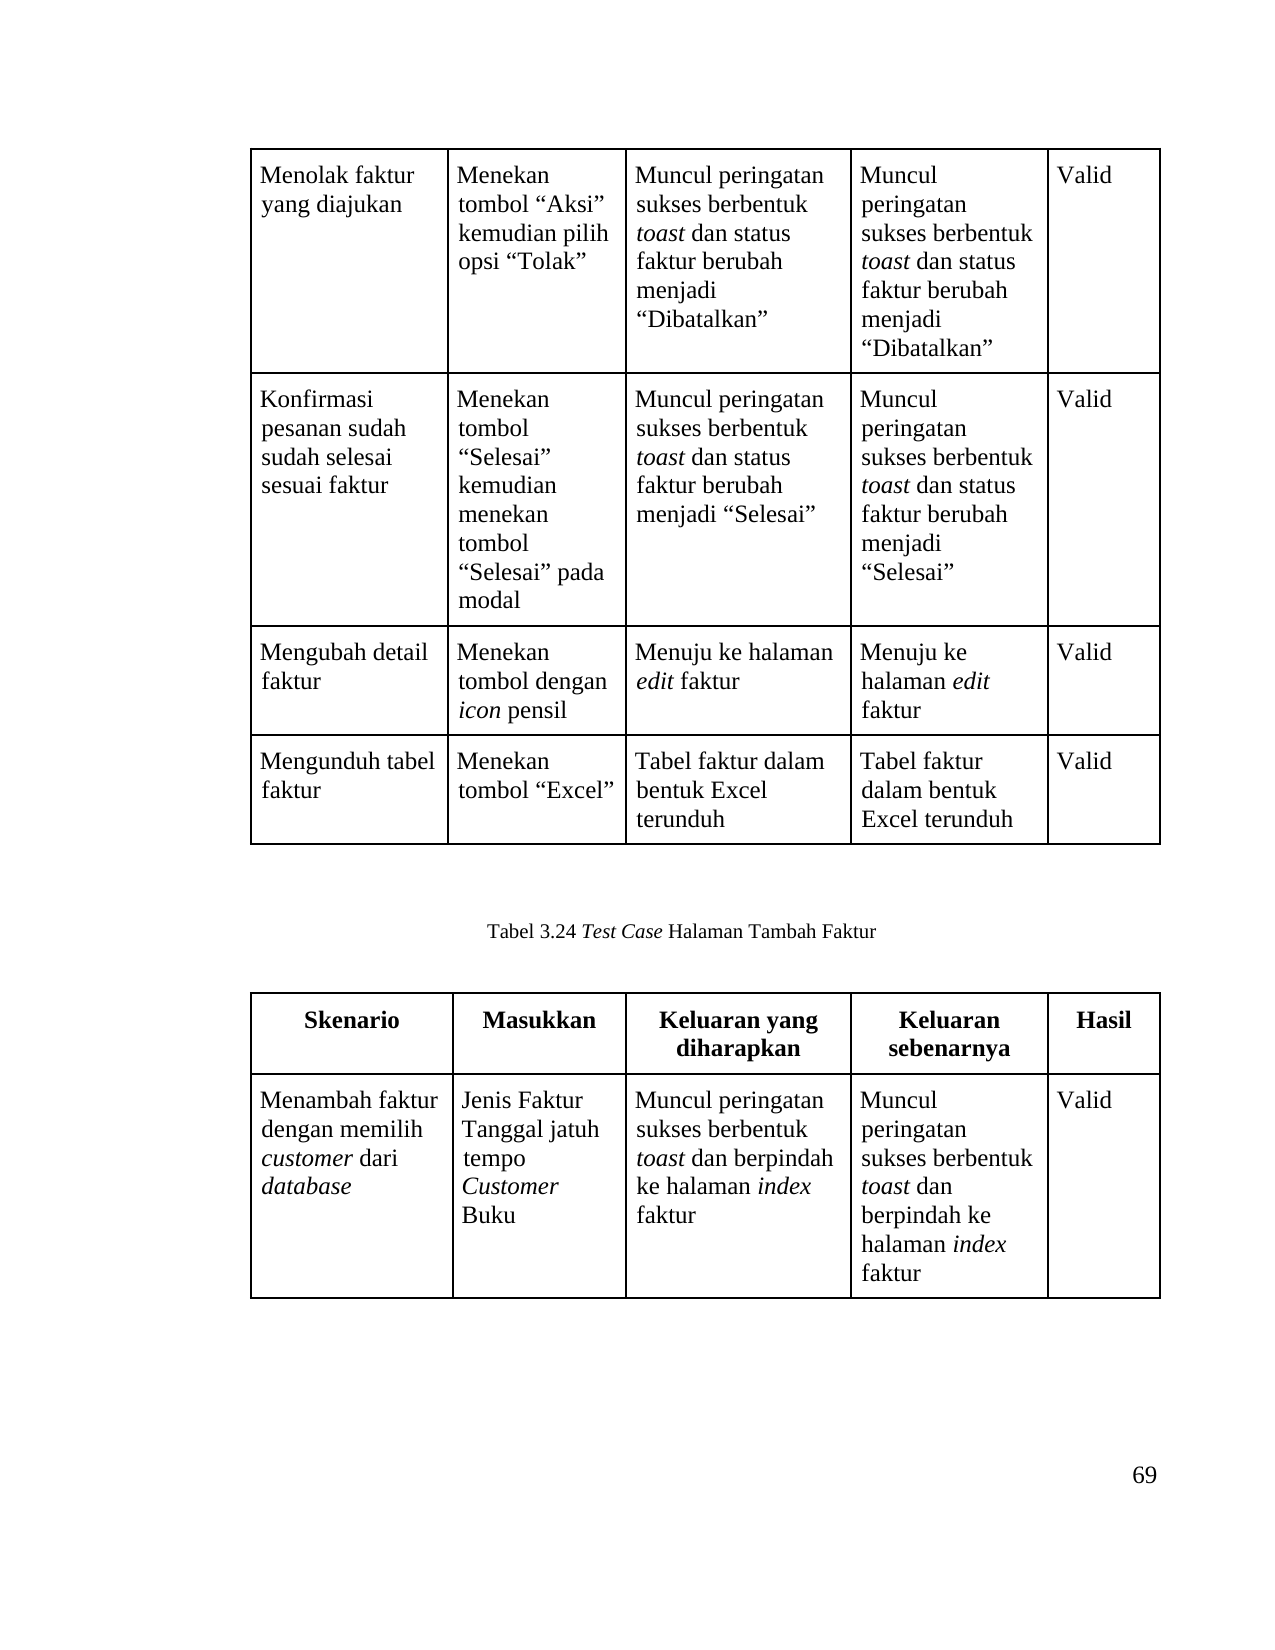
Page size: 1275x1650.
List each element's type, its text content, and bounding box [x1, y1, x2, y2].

table_cell Tabel faktur dalam bentuk Excel terunduh [627, 736, 850, 843]
table_cell Valid [1049, 374, 1159, 625]
table_header Keluaran yang diharapkan [627, 994, 850, 1073]
table_cell Menekan tombol “Selesai” kemudian menekan tombol “Selesai” pada modal [449, 374, 625, 625]
table_cell Menekan tombol “Aksi” kemudian pilih opsi “Tolak” [449, 150, 625, 372]
table_cell Muncul peringatan sukses berbentuk toast dan status faktur berubah menjadi “Selesai” [627, 374, 850, 625]
table_header Keluaran sebenarnya [852, 994, 1047, 1073]
table_cell Menambah faktur dengan memilih customer dari database [252, 1075, 452, 1297]
table_cell Konfirmasi pesanan sudah sudah selesai sesuai faktur [252, 374, 447, 625]
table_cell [852, 1075, 1047, 1297]
table_cell Muncul peringatan sukses berbentuk toast dan status faktur berubah menjadi “Dibatalkan” [627, 150, 850, 372]
table_cell Menuju ke halaman edit faktur [852, 627, 1047, 734]
table_cell Menolak faktur yang diajukan [252, 150, 447, 372]
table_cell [627, 1075, 850, 1297]
table_header Masukkan [454, 994, 625, 1073]
table_header Skenario [252, 994, 452, 1073]
table_cell Valid [1049, 736, 1159, 843]
table_cell Menekan tombol “Excel” [449, 736, 625, 843]
table_cell Valid [1049, 1075, 1159, 1297]
table_cell Menekan tombol dengan icon pensil [449, 627, 625, 734]
table_cell Mengubah detail faktur [252, 627, 447, 734]
table_cell Jenis Faktur Tanggal jatuh tempo Customer Buku [454, 1075, 625, 1297]
table_cell Valid [1049, 150, 1159, 372]
table_cell Valid [1049, 627, 1159, 734]
table_cell Tabel faktur dalam bentuk Excel terunduh [852, 736, 1047, 843]
table_cell Muncul peringatan sukses berbentuk toast dan status faktur berubah menjadi “Selesai” [852, 374, 1047, 625]
table_cell Menuju ke halaman edit faktur [627, 627, 850, 734]
table_cell Muncul peringatan sukses berbentuk toast dan status faktur berubah menjadi “Dibatalkan” [852, 150, 1047, 372]
table_cell Mengunduh tabel faktur [252, 736, 447, 843]
table_header Hasil [1049, 994, 1159, 1073]
